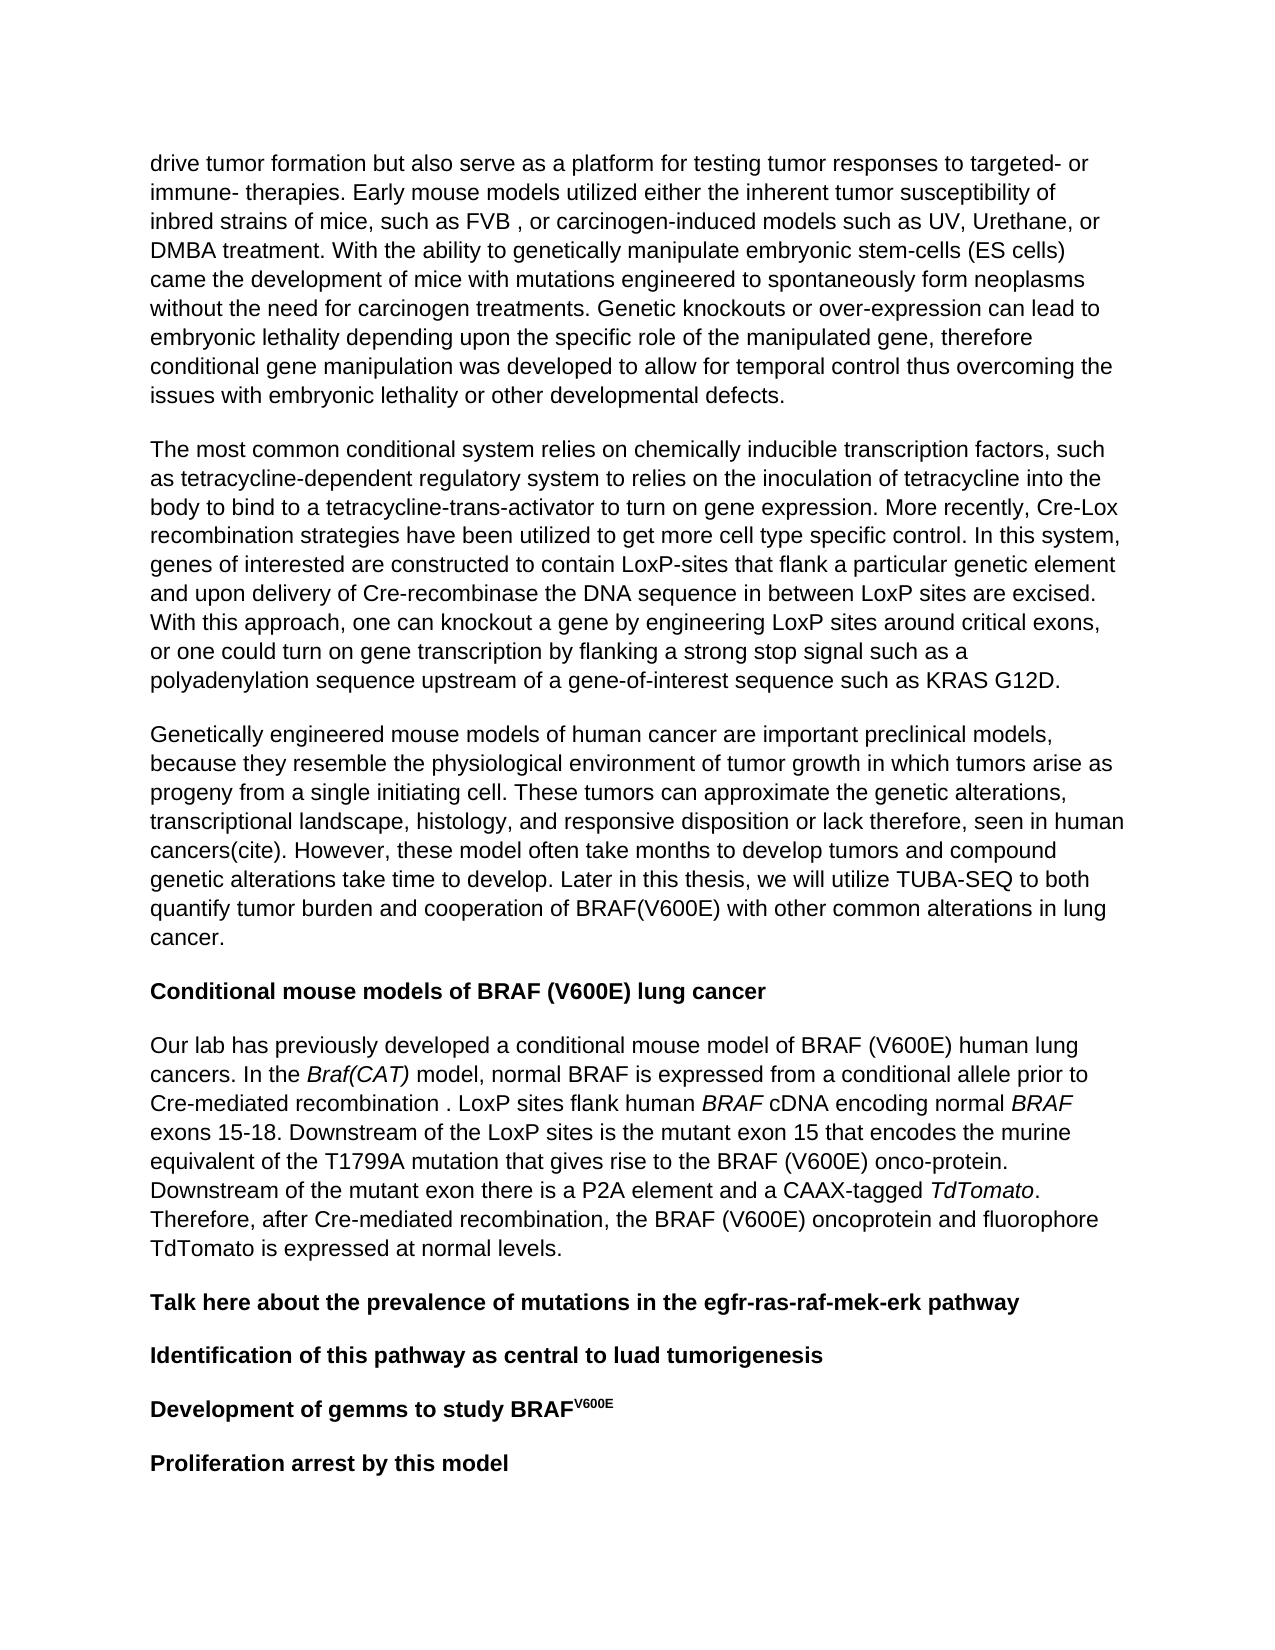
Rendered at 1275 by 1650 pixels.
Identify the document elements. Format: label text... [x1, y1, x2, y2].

text Identification of this pathway as central to luad tumorigenesis [150, 1342, 1125, 1369]
text Development of gemms to study BRAFV600E [150, 1396, 1125, 1423]
text Talk here about the prevalence of mutations in the egfr-ras-raf-mek-erk pathway [150, 1288, 1125, 1315]
text The most common conditional system relies on chemically inducible transcription factors, such as tetracycline-dependent regulatory system to relies on the inoculation of tetracycline into the body to bind to a tetracycline-trans-activator to turn on gene expression. More recently, Cre-Lox recombination strategies have been utilized to get more cell type specific control. In this system, genes of interested are constructed to contain LoxP-sites that flank a particular genetic element and upon delivery of Cre-recombinase the DNA sequence in between LoxP sites are excised. With this approach, one can knockout a gene by engineering LoxP sites around critical exons, or one could turn on gene transcription by flanking a strong stop signal such as a polyadenylation sequence upstream of a gene-of-interest sequence such as KRAS G12D. [150, 436, 1125, 694]
text Conditional mouse models of BRAF (V600E) lung cancer [150, 978, 1125, 1004]
text Genetically engineered mouse models of human cancer are important preclinical models, because they resemble the physiological environment of tumor growth in which tumors arise as progeny from a single initiating cell. These tumors can approximate the genetic alterations, transcriptional landscape, histology, and responsive disposition or lack therefore, seen in human cancers(cite). However, these model often take months to develop tumors and compound genetic alterations take time to develop. Later in this thesis, we will utilize TUBA-SEQ to both quantify tumor burden and cooperation of BRAF(V600E) with other common alterations in lung cancer. [150, 721, 1125, 950]
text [150, 150, 1125, 408]
text Our lab has previously developed a conditional mouse model of BRAF (V600E) human lung cancers. In the Braf(CAT) model, normal BRAF is expressed from a conditional allele prior to Cre-mediated recombination . LoxP sites flank human BRAF cDNA encoding normal BRAF exons 15-18. Downstream of the LoxP sites is the mutant exon 15 that encodes the murine equivalent of the T1799A mutation that gives rise to the BRAF (V600E) onco-protein. Downstream of the mutant exon there is a P2A element and a CAAX-tagged TdTomato. Therefore, after Cre-mediated recombination, the BRAF (V600E) oncoprotein and fluorophore TdTomato is expressed at normal levels. [150, 1032, 1125, 1261]
text Proliferation arrest by this model [150, 1450, 1125, 1477]
